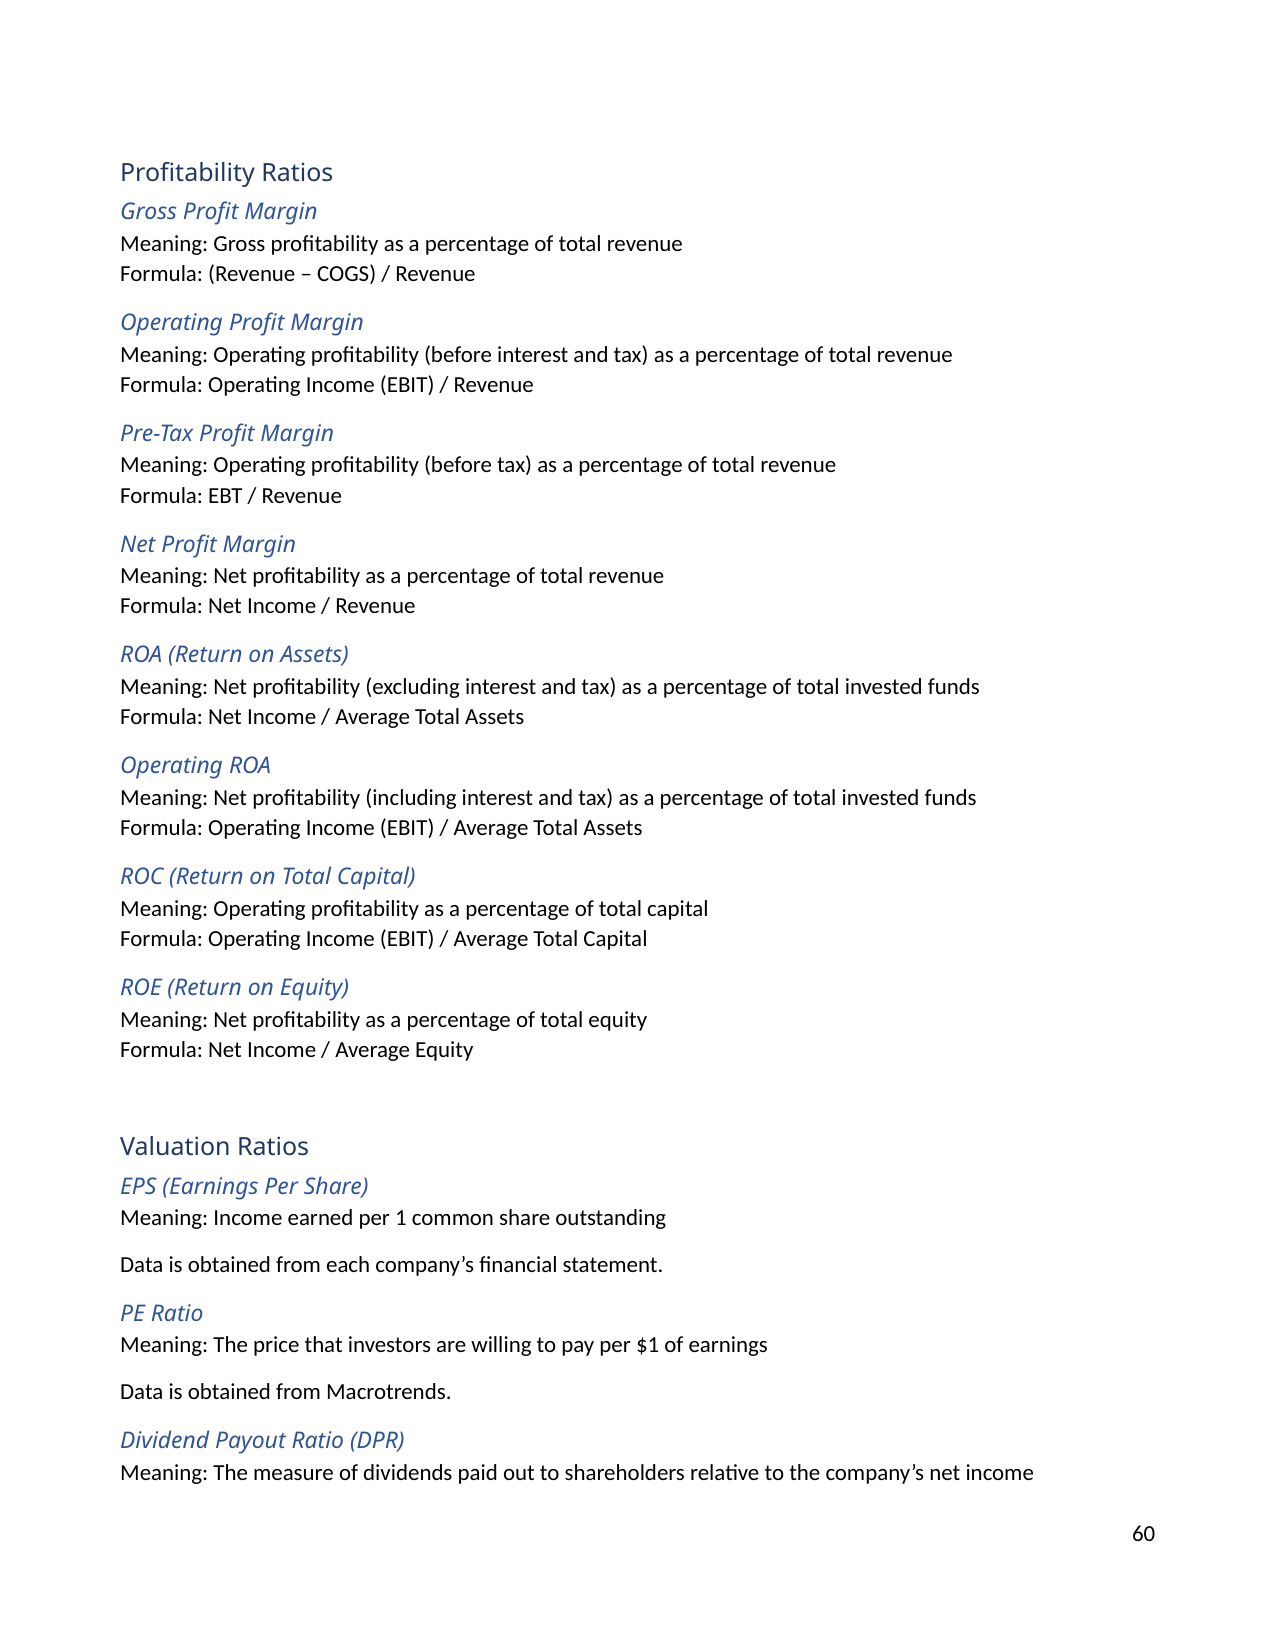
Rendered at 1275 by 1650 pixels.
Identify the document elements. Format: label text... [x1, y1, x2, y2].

subtitle Operating Profit Margin [120, 306, 1155, 337]
subtitle Operating ROA [120, 749, 1155, 781]
subtitle Net Profit Margin [120, 528, 1155, 559]
text Meaning: Income earned per 1 common share outstanding [120, 1203, 1155, 1231]
subtitle Gross Profit Margin [120, 195, 1155, 226]
text Meaning: Gross profitability as a percentage of total revenue Formula: (Revenue – COGS) / Revenue [120, 229, 1155, 287]
text Meaning: Net profitability (including interest and tax) as a percentage of total invested funds Formula: Operating Income (EBIT) / Average Total Assets [120, 783, 1155, 841]
subtitle EPS (Earnings Per Share) [120, 1169, 1155, 1201]
subtitle Pre-Tax Profit Margin [120, 417, 1155, 448]
subtitle Profitability Ratios [120, 154, 1155, 188]
subtitle ROE (Return on Equity) [120, 971, 1155, 1002]
text Meaning: Operating profitability (before interest and tax) as a percentage of total revenue Formula: Operating Income (EBIT) / Revenue [120, 340, 1155, 398]
text Meaning: Net profitability as a percentage of total revenue Formula: Net Income / Revenue [120, 561, 1155, 619]
text Meaning: Net profitability as a percentage of total equity Formula: Net Income / Average Equity [120, 1005, 1155, 1063]
subtitle ROA (Return on Assets) [120, 638, 1155, 670]
text Data is obtained from Macrotrends. [120, 1377, 1155, 1405]
text Meaning: Operating profitability (before tax) as a percentage of total revenue Formula: EBT / Revenue [120, 451, 1155, 509]
subtitle Valuation Ratios [120, 1129, 1155, 1163]
text Meaning: Net profitability (excluding interest and tax) as a percentage of total invested funds Formula: Net Income / Average Total Assets [120, 672, 1155, 730]
subtitle ROC (Return on Total Capital) [120, 860, 1155, 891]
text Data is obtained from each company’s financial statement. [120, 1250, 1155, 1278]
text Meaning: Operating profitability as a percentage of total capital Formula: Operating Income (EBIT) / Average Total Capital [120, 894, 1155, 952]
text Dividend Payout Ratio (DPR) Meaning: The measure of dividends paid out to shareholders relative to the company’s net income [120, 1424, 1155, 1486]
text PE Ratio Meaning: The price that investors are willing to pay per $1 of earnings [120, 1297, 1155, 1358]
